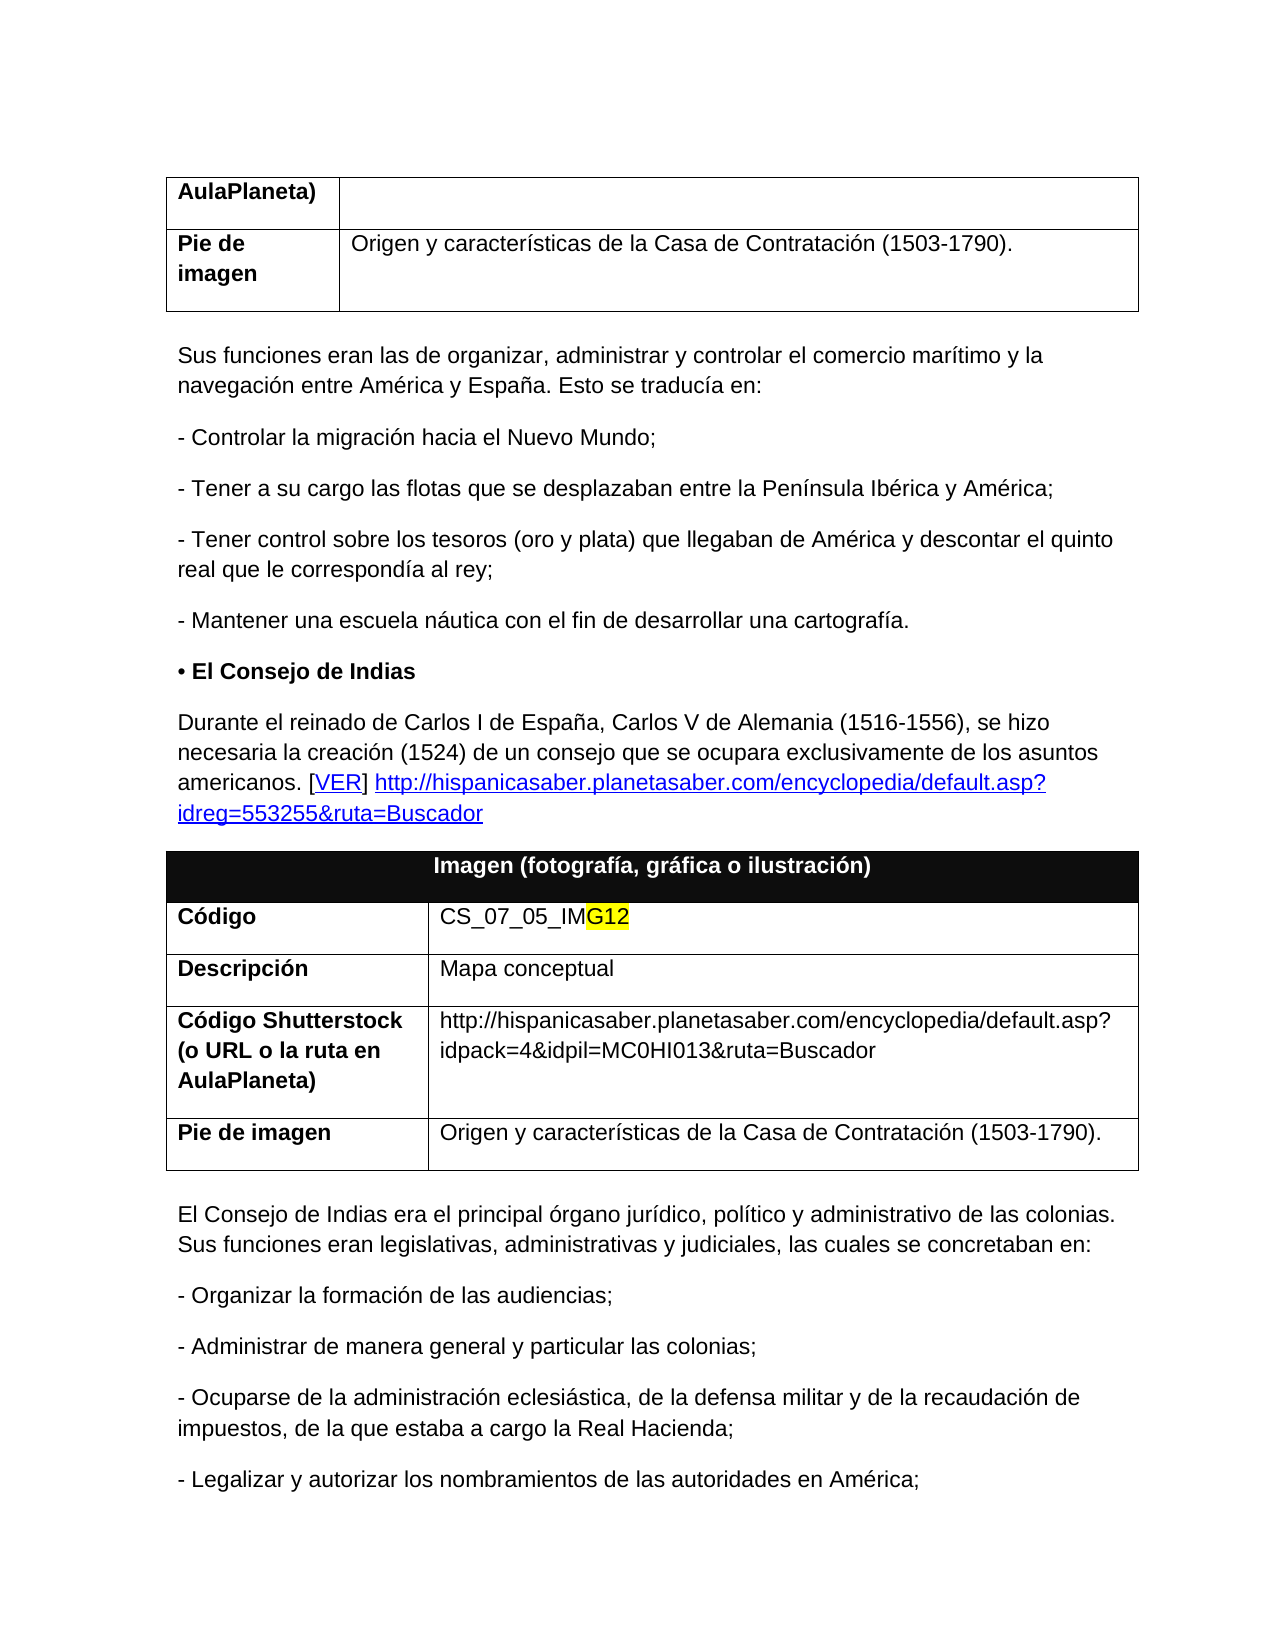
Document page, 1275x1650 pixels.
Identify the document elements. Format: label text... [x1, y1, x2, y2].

table_cell Pie de imagen [167, 230, 339, 311]
table_cell http://hispanicasaber.planetasaber.com/encyclopedia/default.asp?idpack=4&idpil=MC0HI013&ruta=Buscador [429, 1007, 1138, 1118]
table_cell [167, 178, 339, 229]
text - Tener control sobre los tesoros (oro y plata) que llegaban de América y descontar el quinto real que le correspondía al rey; [177, 526, 1127, 582]
table_cell Código Shutterstock (o URL o la ruta en AulaPlaneta) [167, 1007, 428, 1118]
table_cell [340, 178, 1138, 229]
table_cell Descripción [167, 955, 428, 1006]
text El Consejo de Indias era el principal órgano jurídico, político y administrativo de las colonias. Sus funciones eran legislativas, administrativas y judiciales, las cuales se concretaban en: [177, 1201, 1127, 1258]
text - Administrar de manera general y particular las colonias; [177, 1333, 1127, 1360]
table_cell Pie de imagen [167, 1119, 428, 1170]
text - Legalizar y autorizar los nombramientos de las autoridades en América; [177, 1466, 1127, 1492]
text • El Consejo de Indias [177, 658, 1127, 684]
table_cell Mapa conceptual [429, 955, 1138, 1006]
table_header Imagen (fotografía, gráfica o ilustración) [167, 852, 1138, 902]
text - Mantener una escuela náutica con el fin de desarrollar una cartografía. [177, 607, 1127, 633]
text - Ocuparse de la administración eclesiástica, de la defensa militar y de la recaudación de impuestos, de la que estaba a cargo la Real Hacienda; [177, 1384, 1127, 1441]
table_cell Origen y características de la Casa de Contratación (1503-1790). [429, 1119, 1138, 1170]
text Durante el reinado de Carlos I de España, Carlos V de Alemania (1516-1556), se hizo necesaria la creación (1524) de un consejo que se ocupara exclusivamente de los asuntos americanos. [VER] http://hispanicasaber.planetasaber.com/encyclopedia/default.asp?idreg=553255&ruta=Buscador [177, 709, 1127, 826]
text Sus funciones eran las de organizar, administrar y controlar el comercio marítimo y la navegación entre América y España. Esto se traducía en: [177, 342, 1127, 399]
text - Tener a su cargo las flotas que se desplazaban entre la Península Ibérica y América; [177, 474, 1127, 501]
table_cell CS_07_05_IMG12 [429, 903, 1138, 954]
text - Organizar la formación de las audiencias; [177, 1282, 1127, 1309]
text - Controlar la migración hacia el Nuevo Mundo; [177, 423, 1127, 450]
table_cell Código [167, 903, 428, 954]
table_cell Origen y características de la Casa de Contratación (1503-1790). [340, 230, 1138, 311]
